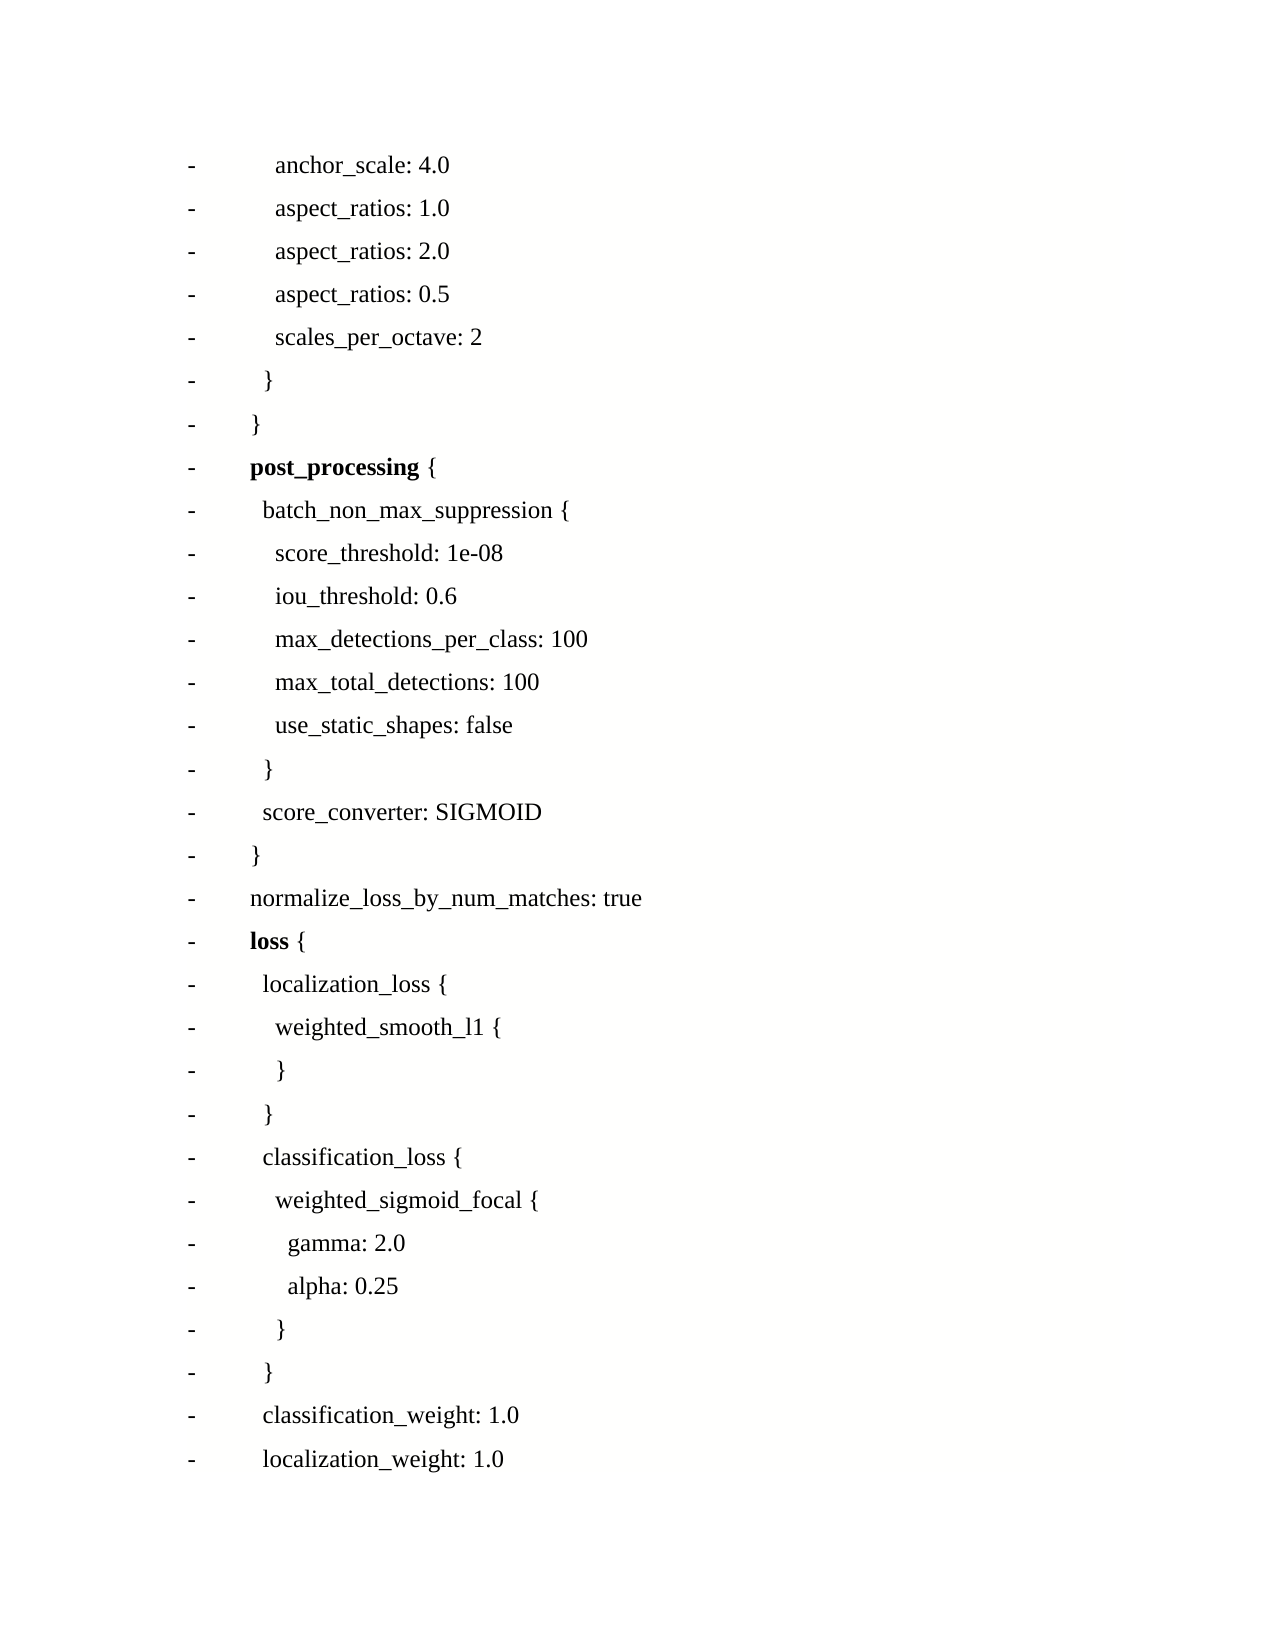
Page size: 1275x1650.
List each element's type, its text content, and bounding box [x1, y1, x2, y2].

list iou_threshold: 0.6 [187, 581, 1125, 610]
list use_static_shapes: false [187, 711, 1125, 739]
list } [187, 1357, 1125, 1386]
list max_total_detections: 100 [187, 667, 1125, 696]
list score_threshold: 1e-08 [187, 538, 1125, 567]
list } [187, 1056, 1125, 1084]
list normalize_loss_by_num_matches: true [187, 883, 1125, 912]
list gamma: 2.0 [187, 1228, 1125, 1257]
list } [187, 754, 1125, 782]
list } [187, 409, 1125, 437]
list } [187, 366, 1125, 394]
list weighted_sigmoid_focal { [187, 1185, 1125, 1214]
list aspect_ratios: 2.0 [187, 236, 1125, 265]
list } [187, 1099, 1125, 1127]
list batch_non_max_suppression { [187, 495, 1125, 524]
list localization_weight: 1.0 [187, 1444, 1125, 1472]
list scales_per_octave: 2 [187, 322, 1125, 351]
list aspect_ratios: 0.5 [187, 279, 1125, 308]
list } [187, 840, 1125, 869]
list loss { [187, 926, 1125, 955]
list localization_loss { [187, 969, 1125, 998]
list weighted_smooth_l1 { [187, 1012, 1125, 1041]
list } [187, 1314, 1125, 1343]
list classification_weight: 1.0 [187, 1401, 1125, 1429]
list classification_loss { [187, 1142, 1125, 1171]
list anchor_scale: 4.0 [187, 150, 1125, 179]
list aspect_ratios: 1.0 [187, 193, 1125, 222]
list post_processing { [187, 452, 1125, 481]
list alpha: 0.25 [187, 1271, 1125, 1300]
list score_converter: SIGMOID [187, 797, 1125, 826]
list max_detections_per_class: 100 [187, 624, 1125, 653]
